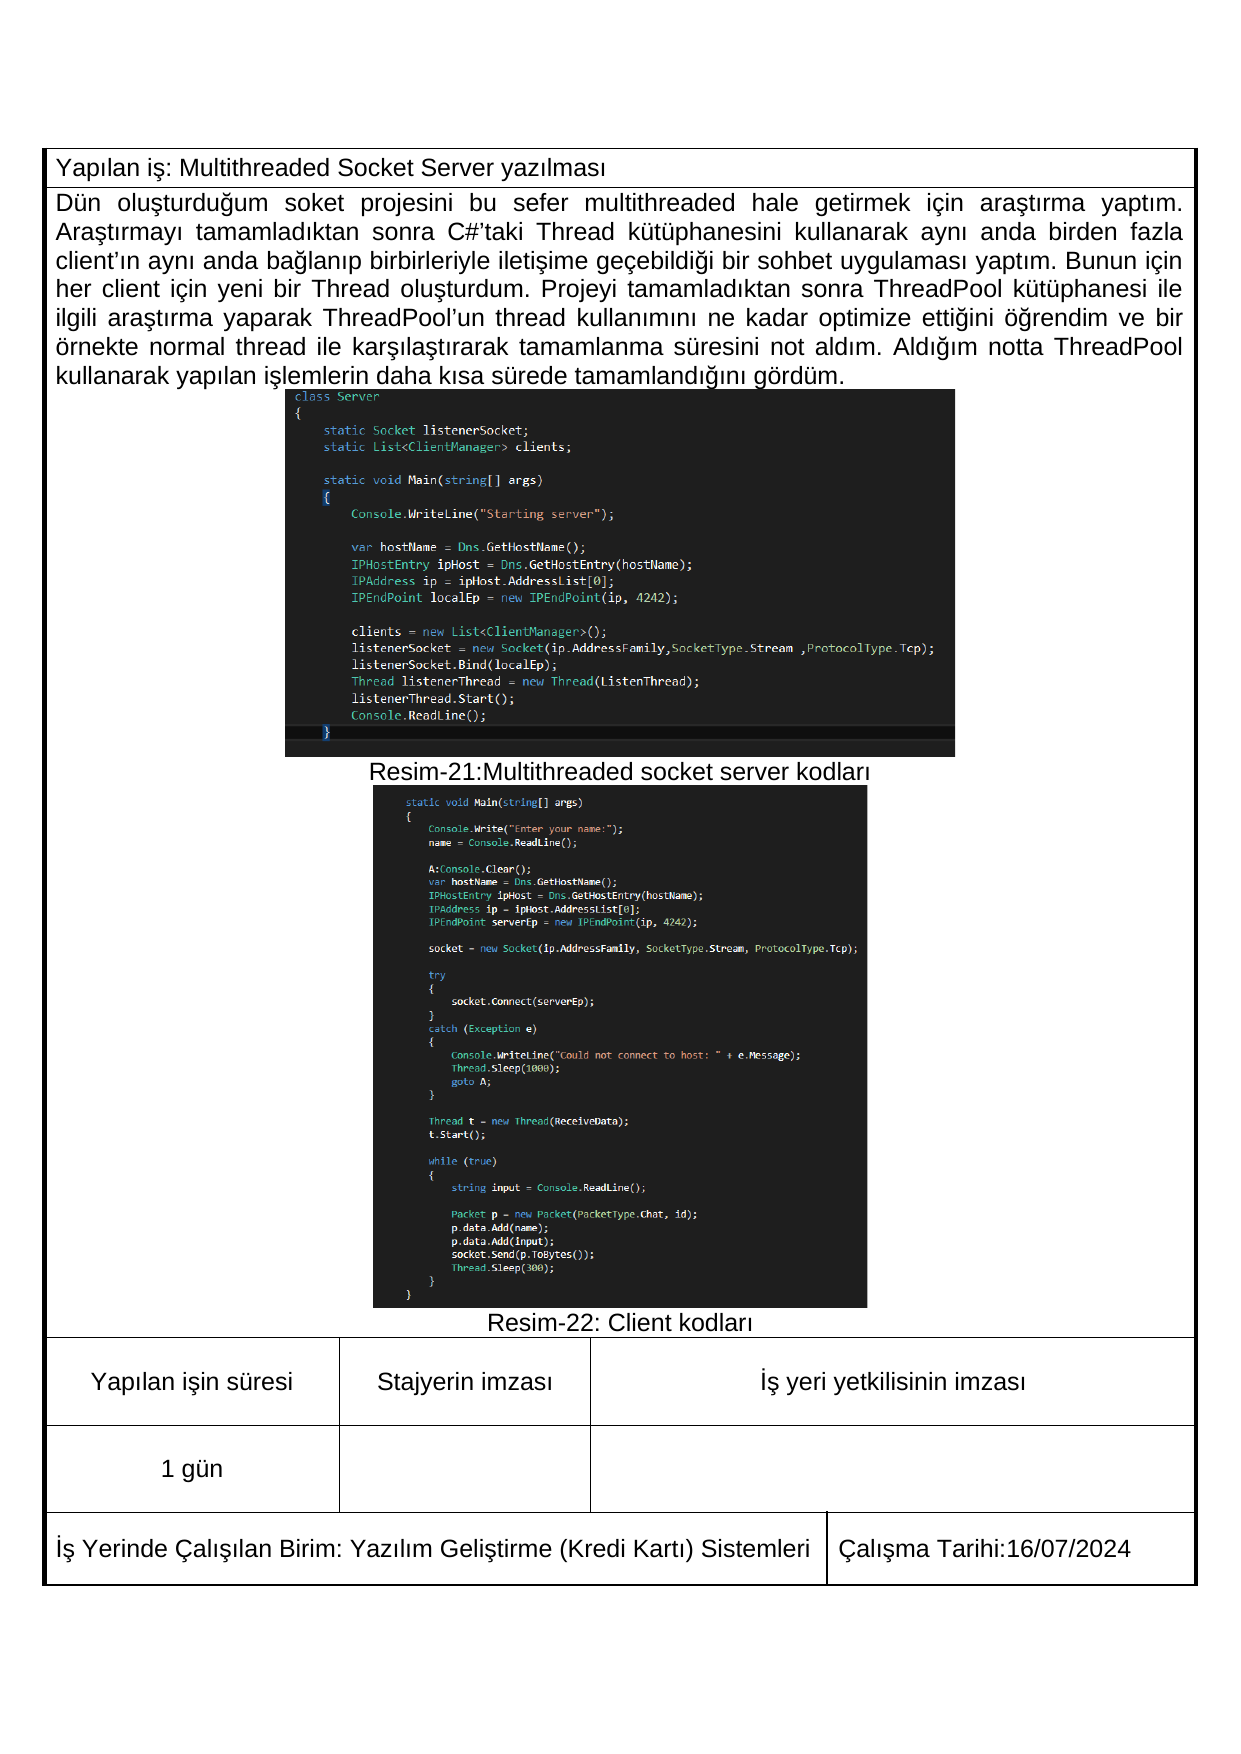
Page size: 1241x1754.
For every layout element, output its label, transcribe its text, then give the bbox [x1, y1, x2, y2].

picture [285, 389, 956, 757]
table_cell Yapılan işin süresi [47, 1338, 339, 1424]
table_cell Dün oluşturduğum soket projesini bu sefer multithreaded hale getirmek için araştırma yaptım. Araştırmayı tamamladıktan sonra C#’taki Thread kütüphanesini kullanarak aynı anda birden fazla client’ın aynı anda bağlanıp birbirleriyle iletişime geçebildiği bir sohbet uygulaması yaptım. Bunun için her client için yeni bir Thread oluşturdum. Projeyi tamamladıktan sonra ThreadPool kütüphanesi ile ilgili araştırma yaparak ThreadPool’un thread kullanımını ne kadar optimize ettiğini öğrendim ve bir örnekte normal thread ile karşılaştırarak tamamlanma süresini not aldım. Aldığım notta ThreadPool kullanarak yapılan işlemlerin daha kısa sürede tamamlandığını gördüm. Resim-21:Multithreaded socket server kodları Resim-22: Client kodları [47, 188, 1194, 1337]
table_cell Stajyerin imzası [340, 1338, 590, 1424]
table_cell İş yeri yetkilisinin imzası [591, 1338, 1194, 1424]
table_cell [340, 1426, 590, 1511]
table_cell Çalışma Tarihi:16/07/2024 [828, 1513, 1194, 1584]
table_cell İş Yerinde Çalışılan Birim: Yazılım Geliştirme (Kredi Kartı) Sistemleri [47, 1513, 826, 1584]
table_cell [591, 1426, 1194, 1511]
table_cell Yapılan iş: Multithreaded Socket Server yazılması [47, 149, 1194, 187]
picture [373, 785, 868, 1308]
table_cell 1 gün [47, 1426, 339, 1511]
